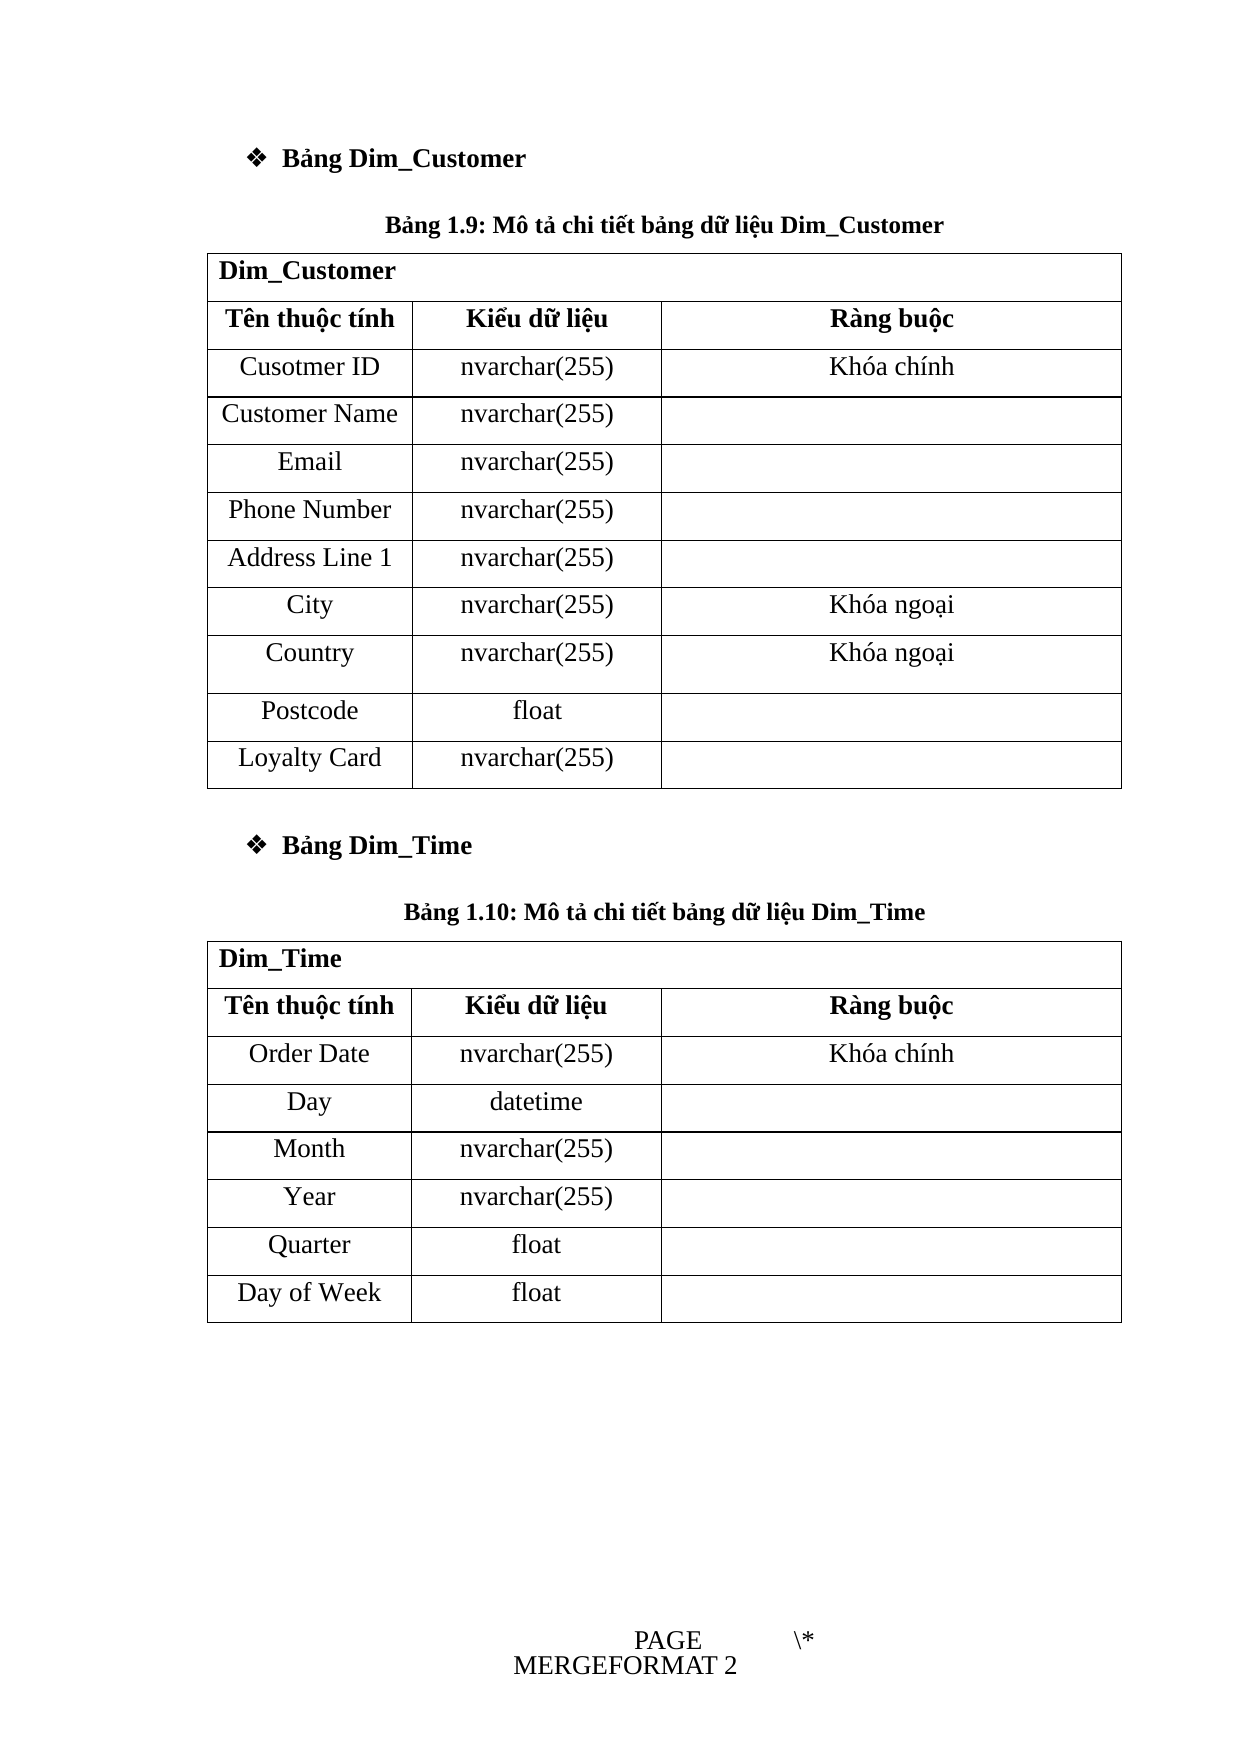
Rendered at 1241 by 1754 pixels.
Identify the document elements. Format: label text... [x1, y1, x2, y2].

table_cell nvarchar(255) [413, 742, 661, 788]
list Bảng Dim_Customer [244, 127, 1122, 182]
table_cell float [412, 1276, 661, 1322]
table_cell [662, 1276, 1121, 1322]
table_cell [662, 398, 1121, 444]
table_cell nvarchar(255) [413, 541, 661, 587]
table_cell nvarchar(255) [413, 445, 661, 492]
table_cell City [208, 588, 412, 635]
table_cell Tên thuộc tính [208, 302, 412, 349]
table_cell [662, 1228, 1121, 1274]
table_header Dim_Customer [208, 254, 1121, 301]
table_header Dim_Time [208, 942, 1121, 988]
table_cell float [413, 694, 661, 741]
table_cell Khóa chính [662, 350, 1121, 396]
table_cell datetime [412, 1085, 661, 1131]
table_cell [662, 493, 1121, 539]
table_cell Country [208, 636, 412, 693]
table_cell nvarchar(255) [413, 350, 661, 396]
table_cell Tên thuộc tính [208, 989, 411, 1036]
table_cell Postcode [208, 694, 412, 741]
table_cell Cusotmer ID [208, 350, 412, 396]
table_cell Khóa ngoại [662, 636, 1121, 693]
table_cell Quarter [208, 1228, 411, 1274]
table_cell Loyalty Card [208, 742, 412, 788]
table_cell Order Date [208, 1037, 411, 1084]
table_cell float [412, 1228, 661, 1274]
table_cell Customer Name [208, 398, 412, 444]
list Bảng Dim_Time [244, 814, 1122, 870]
table_cell [662, 742, 1121, 788]
table_cell Kiểu dữ liệu [412, 989, 661, 1036]
text Bảng 1.9: Mô tả chi tiết bảng dữ liệu Dim_Customer [207, 210, 1122, 239]
table_cell nvarchar(255) [413, 493, 661, 539]
table_cell Ràng buộc [662, 302, 1121, 349]
table_cell [662, 1133, 1121, 1179]
table_cell Email [208, 445, 412, 492]
table_cell nvarchar(255) [412, 1180, 661, 1227]
table_cell Khóa chính [662, 1037, 1121, 1084]
table_cell Day of Week [208, 1276, 411, 1322]
table_cell [662, 445, 1121, 492]
table_cell Day [208, 1085, 411, 1131]
table_cell nvarchar(255) [413, 636, 661, 693]
table_cell Phone Number [208, 493, 412, 539]
table_cell Year [208, 1180, 411, 1227]
table_cell nvarchar(255) [412, 1037, 661, 1084]
table_cell nvarchar(255) [413, 588, 661, 635]
table_cell Ràng buộc [662, 989, 1121, 1036]
table_cell [662, 541, 1121, 587]
table_cell [662, 694, 1121, 741]
table_cell nvarchar(255) [413, 398, 661, 444]
text Bảng 1.10: Mô tả chi tiết bảng dữ liệu Dim_Time [207, 897, 1122, 926]
table_cell Month [208, 1133, 411, 1179]
table_cell [662, 1180, 1121, 1227]
table_cell Kiểu dữ liệu [413, 302, 661, 349]
table_cell Address Line 1 [208, 541, 412, 587]
table_cell Khóa ngoại [662, 588, 1121, 635]
table_cell [662, 1085, 1121, 1131]
table_cell nvarchar(255) [412, 1133, 661, 1179]
